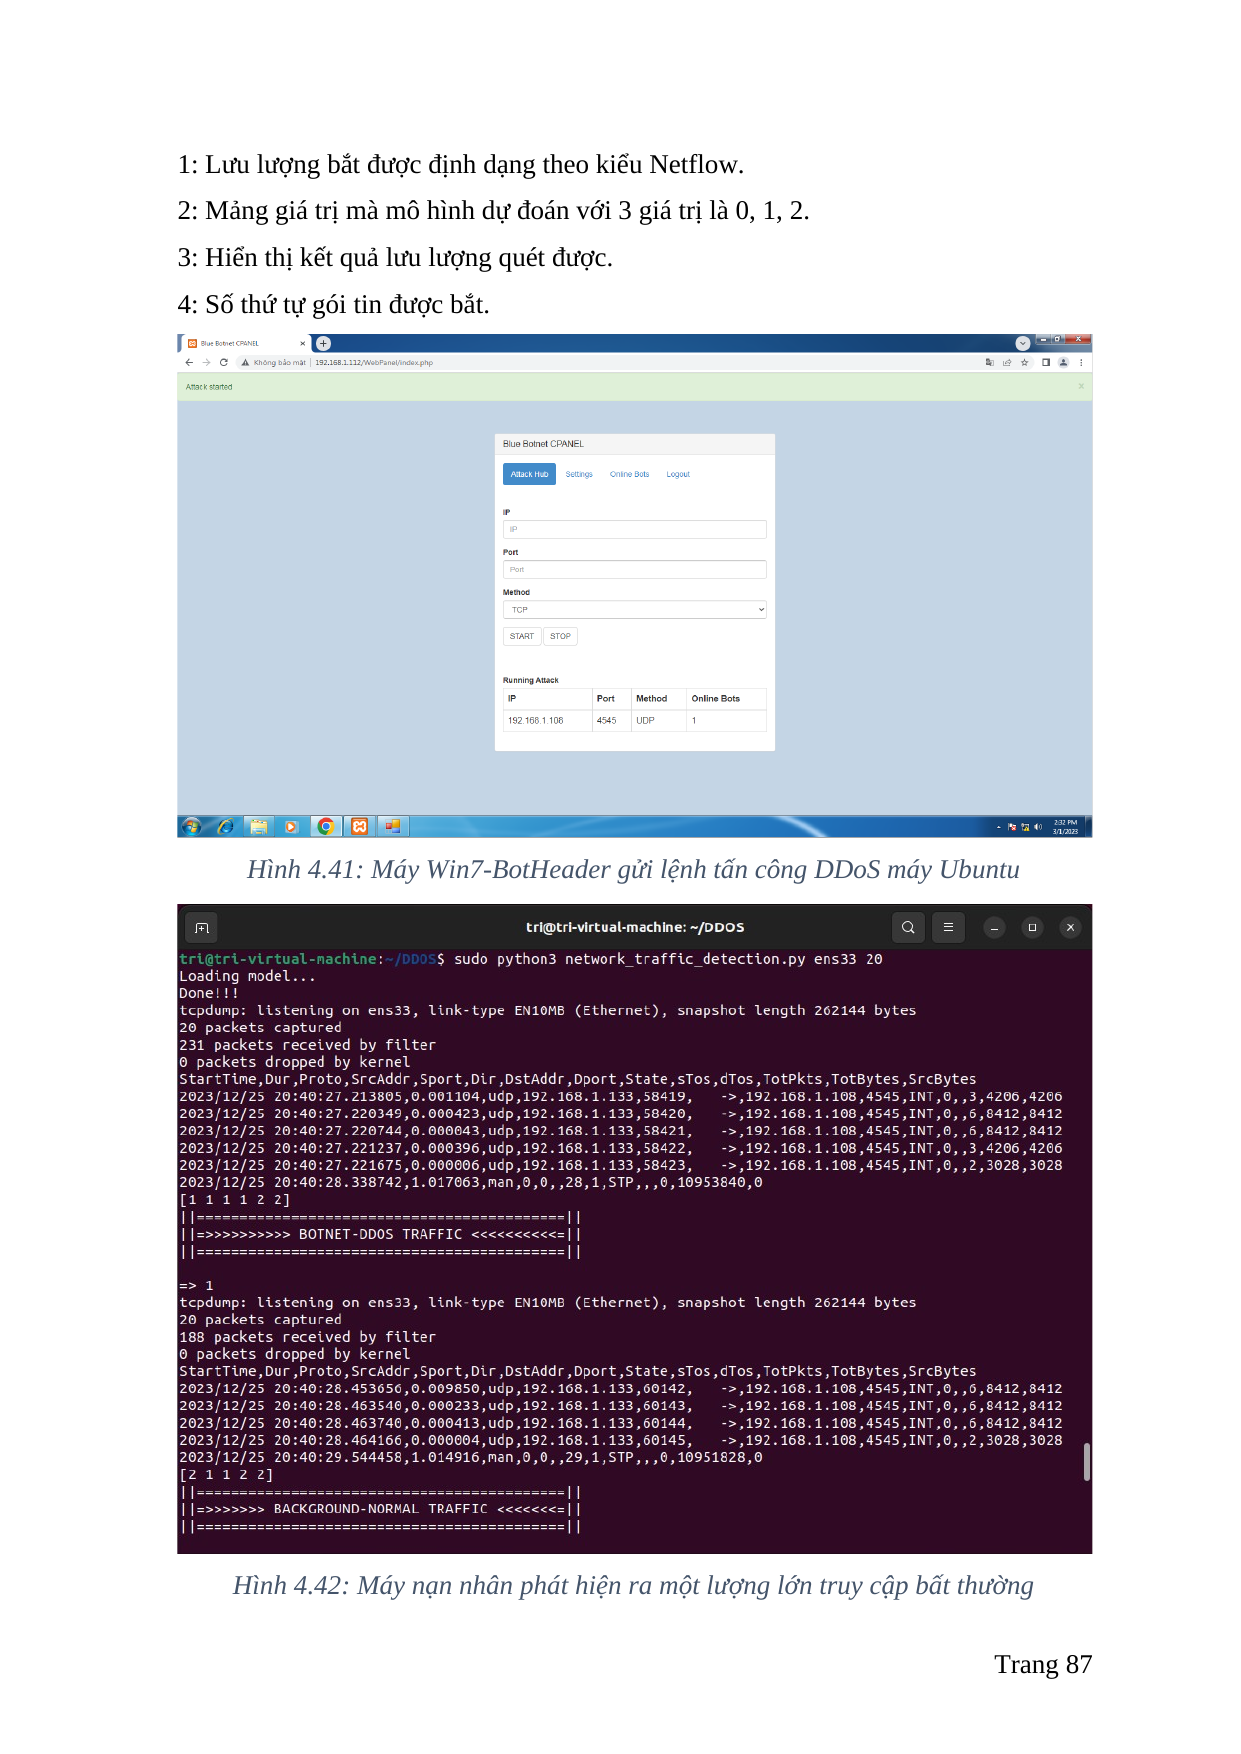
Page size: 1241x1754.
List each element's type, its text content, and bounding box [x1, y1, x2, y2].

picture [177, 334, 1093, 838]
text 1: Lưu lượng bắt được định dạng theo kiểu Netflow. [177, 148, 1092, 179]
text 2: Mảng giá trị mà mô hình dự đoán với 3 giá trị là 0, 1, 2. [177, 194, 1092, 226]
picture [177, 904, 1093, 1554]
text 4: Số thứ tự gói tin được bắt. [177, 288, 1092, 319]
text 3: Hiển thị kết quả lưu lượng quét được. [177, 241, 1092, 272]
